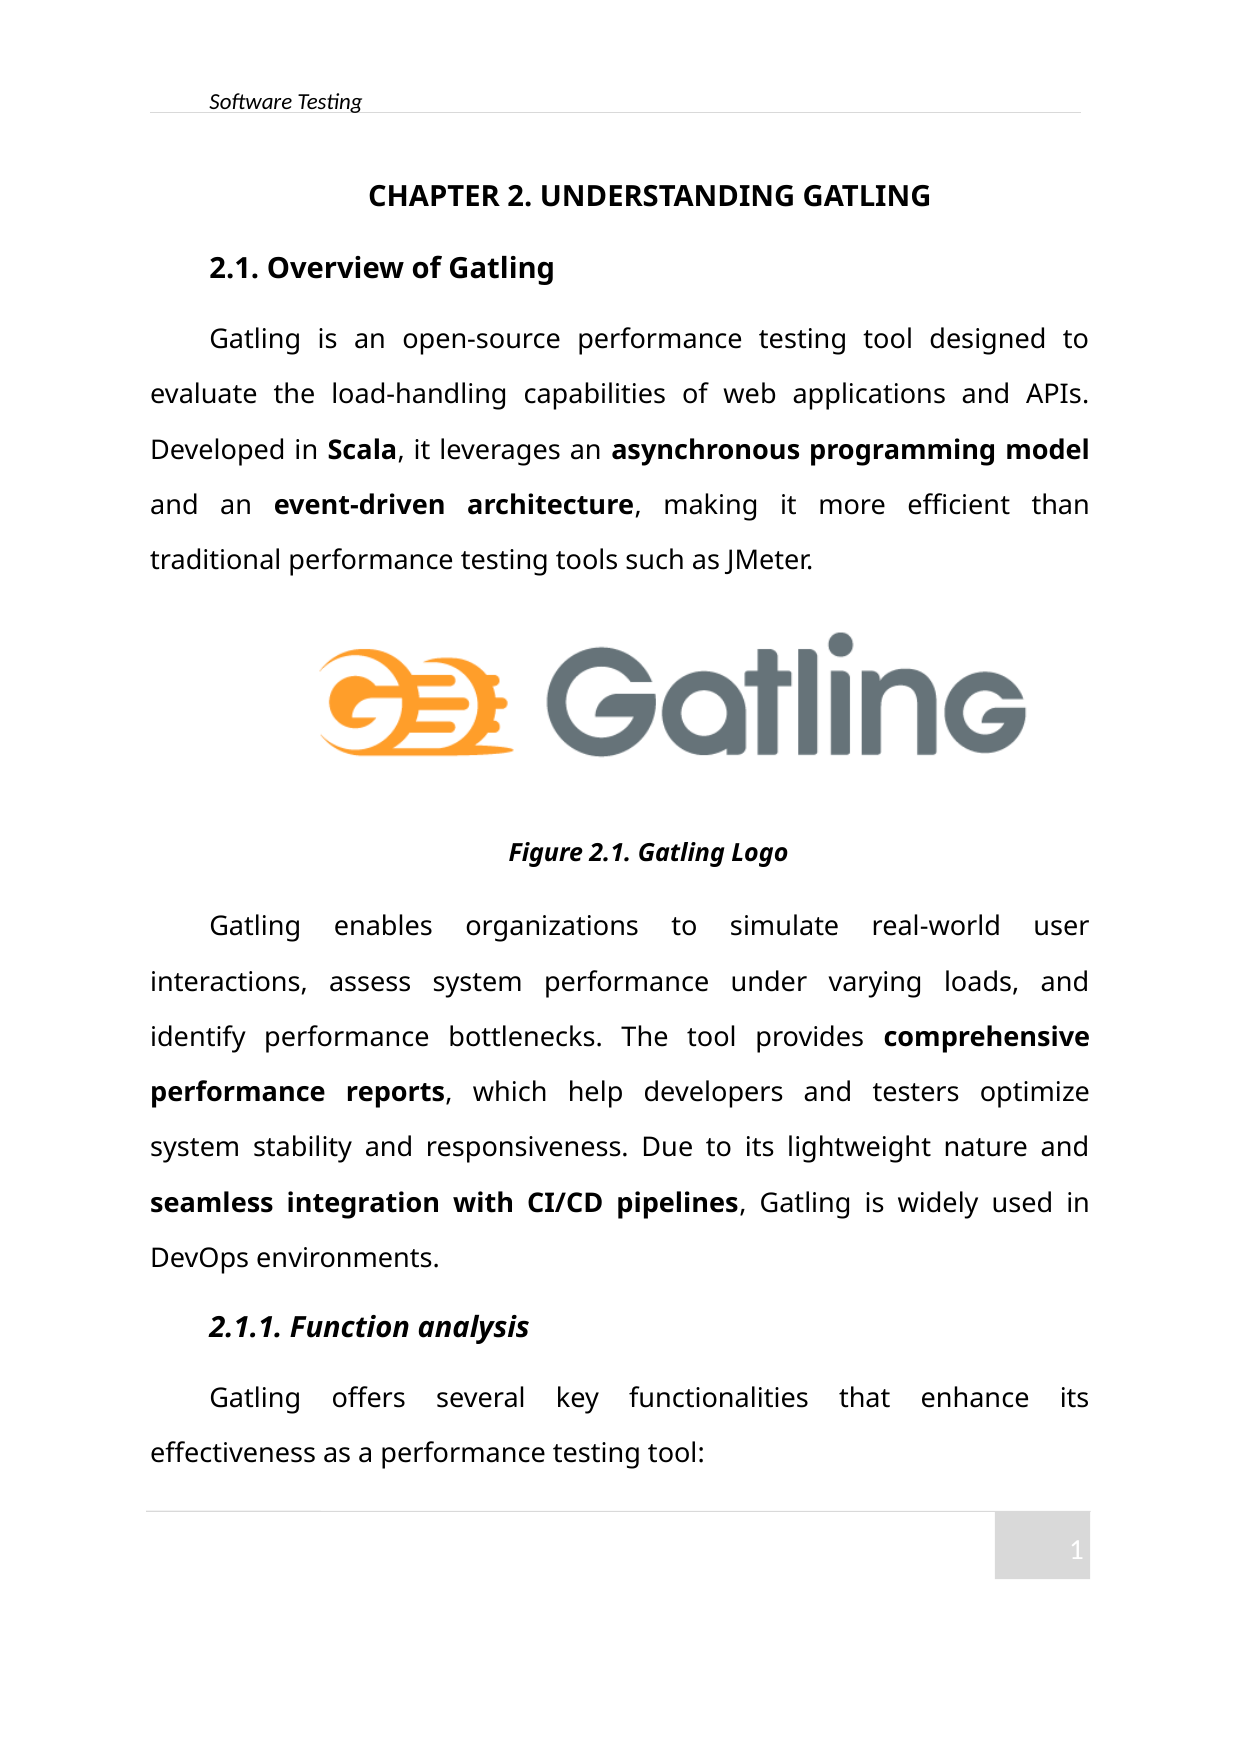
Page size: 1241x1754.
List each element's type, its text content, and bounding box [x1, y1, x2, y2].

subtitle 2.1. Overview of Gatling [150, 248, 1090, 287]
text Gatling enables organizations to simulate real-world user interactions, assess system performance under varying loads, and identify performance bottlenecks. The tool provides comprehensive performance reports, which help developers and testers optimize system stability and responsiveness. Due to its lightweight nature and seamless integration with CI/CD pipelines, Gatling is widely used in DevOps environments. [150, 907, 1090, 1275]
text Figure 2.1. Gatling Logo [150, 835, 1090, 869]
subtitle 2.1.1. Function analysis [150, 1306, 1090, 1346]
picture [209, 608, 1149, 804]
subtitle CHAPTER 2. UNDERSTANDING GATLING [150, 175, 1090, 215]
text Gatling offers several key functionalities that enhance its effectiveness as a performance testing tool: [150, 1378, 1090, 1471]
text Gatling is an open-source performance testing tool designed to evaluate the load-handling capabilities of web applications and APIs. Developed in Scala, it leverages an asynchronous programming model and an event-driven architecture, making it more efficient than traditional performance testing tools such as JMeter. [150, 319, 1090, 578]
